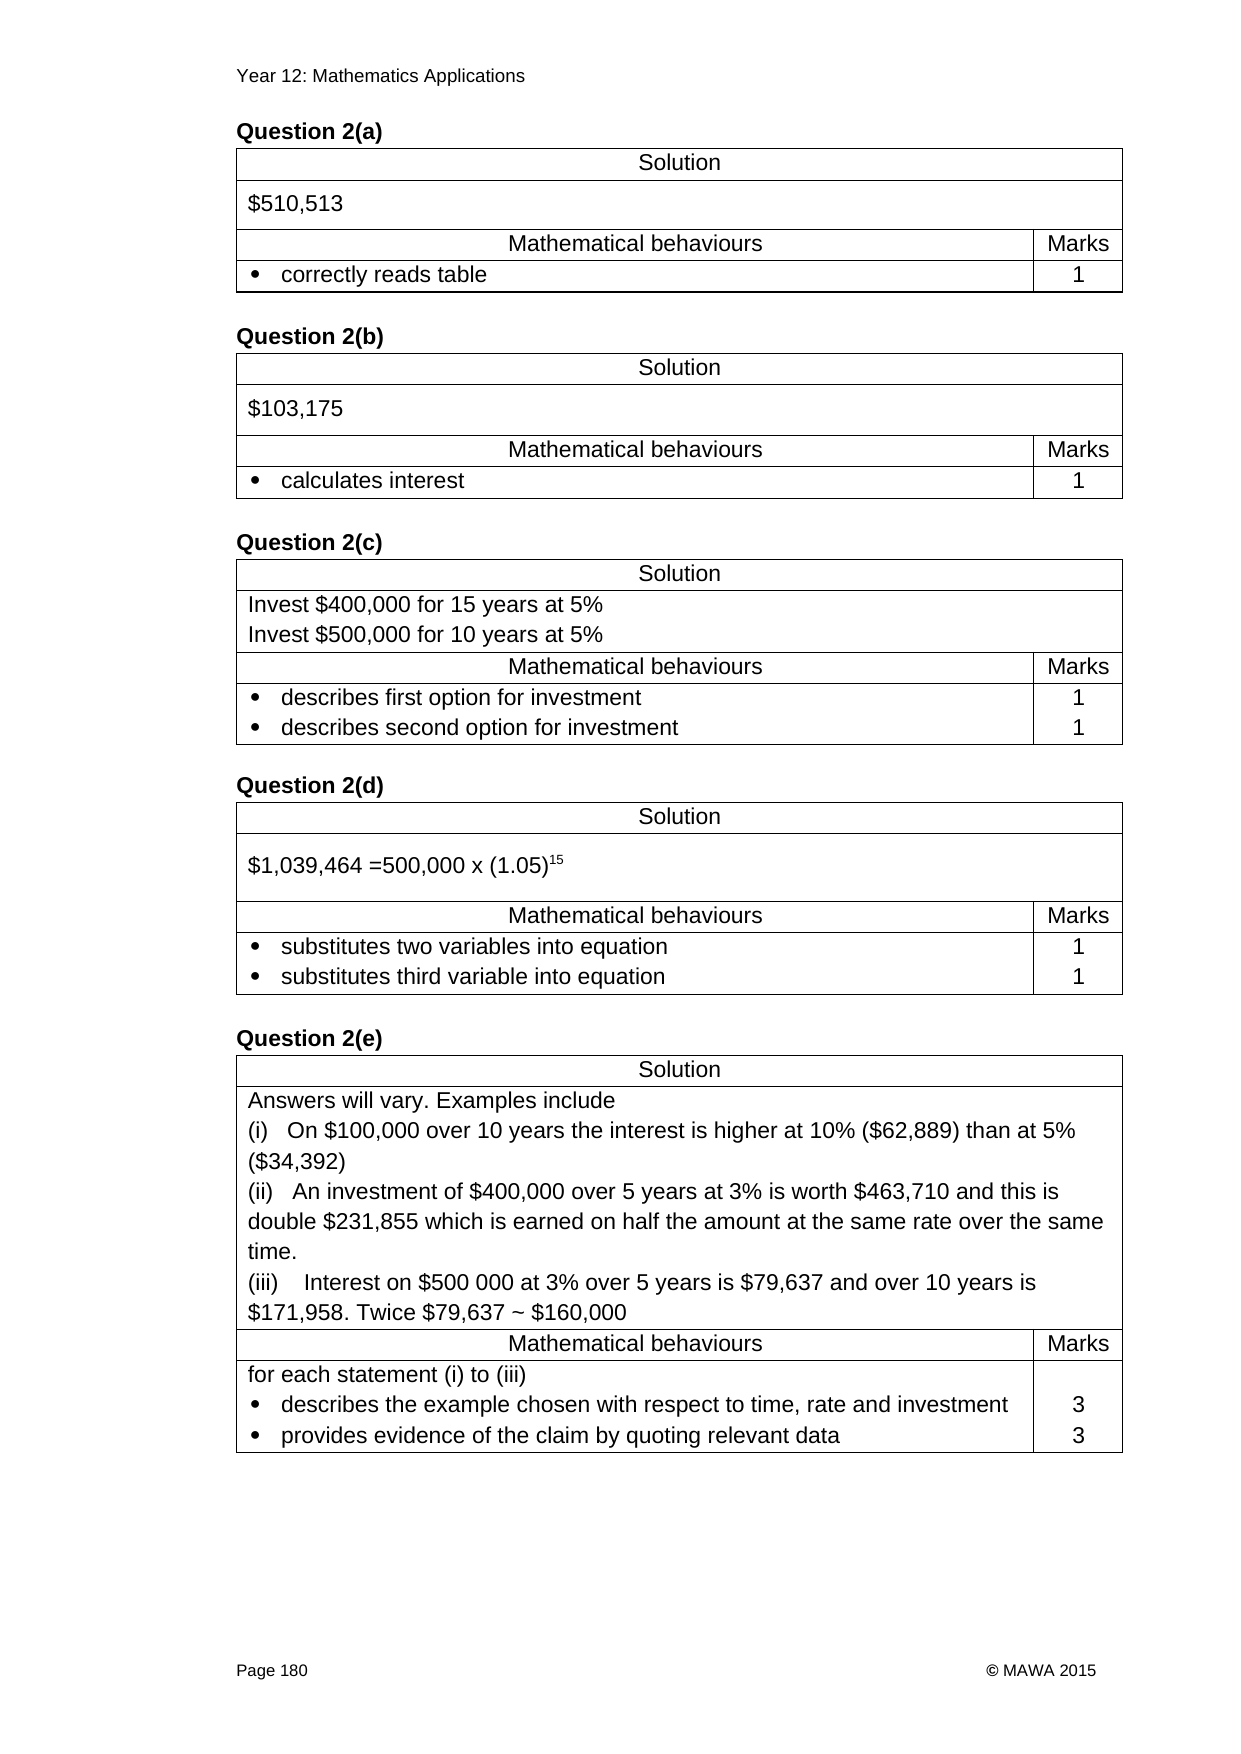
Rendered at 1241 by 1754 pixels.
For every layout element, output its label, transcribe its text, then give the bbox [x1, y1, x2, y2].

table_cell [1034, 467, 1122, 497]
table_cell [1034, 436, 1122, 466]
text Question 2(d) [236, 772, 1122, 798]
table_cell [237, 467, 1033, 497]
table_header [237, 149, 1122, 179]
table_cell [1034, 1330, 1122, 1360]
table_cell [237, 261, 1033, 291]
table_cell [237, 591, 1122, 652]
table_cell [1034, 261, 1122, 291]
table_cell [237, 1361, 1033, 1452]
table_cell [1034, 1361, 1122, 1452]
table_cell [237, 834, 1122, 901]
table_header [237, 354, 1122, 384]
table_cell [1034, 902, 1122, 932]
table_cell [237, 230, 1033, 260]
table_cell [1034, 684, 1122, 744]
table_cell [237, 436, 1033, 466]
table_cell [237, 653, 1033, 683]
text Question 2(c) [236, 529, 1122, 555]
text Question 2(a) [236, 118, 1122, 144]
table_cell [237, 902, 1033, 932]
text Question 2(e) [236, 1025, 1122, 1051]
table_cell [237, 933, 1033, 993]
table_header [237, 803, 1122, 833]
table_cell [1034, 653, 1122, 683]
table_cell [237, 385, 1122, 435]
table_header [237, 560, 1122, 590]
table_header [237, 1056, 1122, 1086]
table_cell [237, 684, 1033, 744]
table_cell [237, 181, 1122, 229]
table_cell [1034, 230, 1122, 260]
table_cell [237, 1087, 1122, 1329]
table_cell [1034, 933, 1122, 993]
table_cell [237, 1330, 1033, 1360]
text Question 2(b) [236, 323, 1122, 349]
